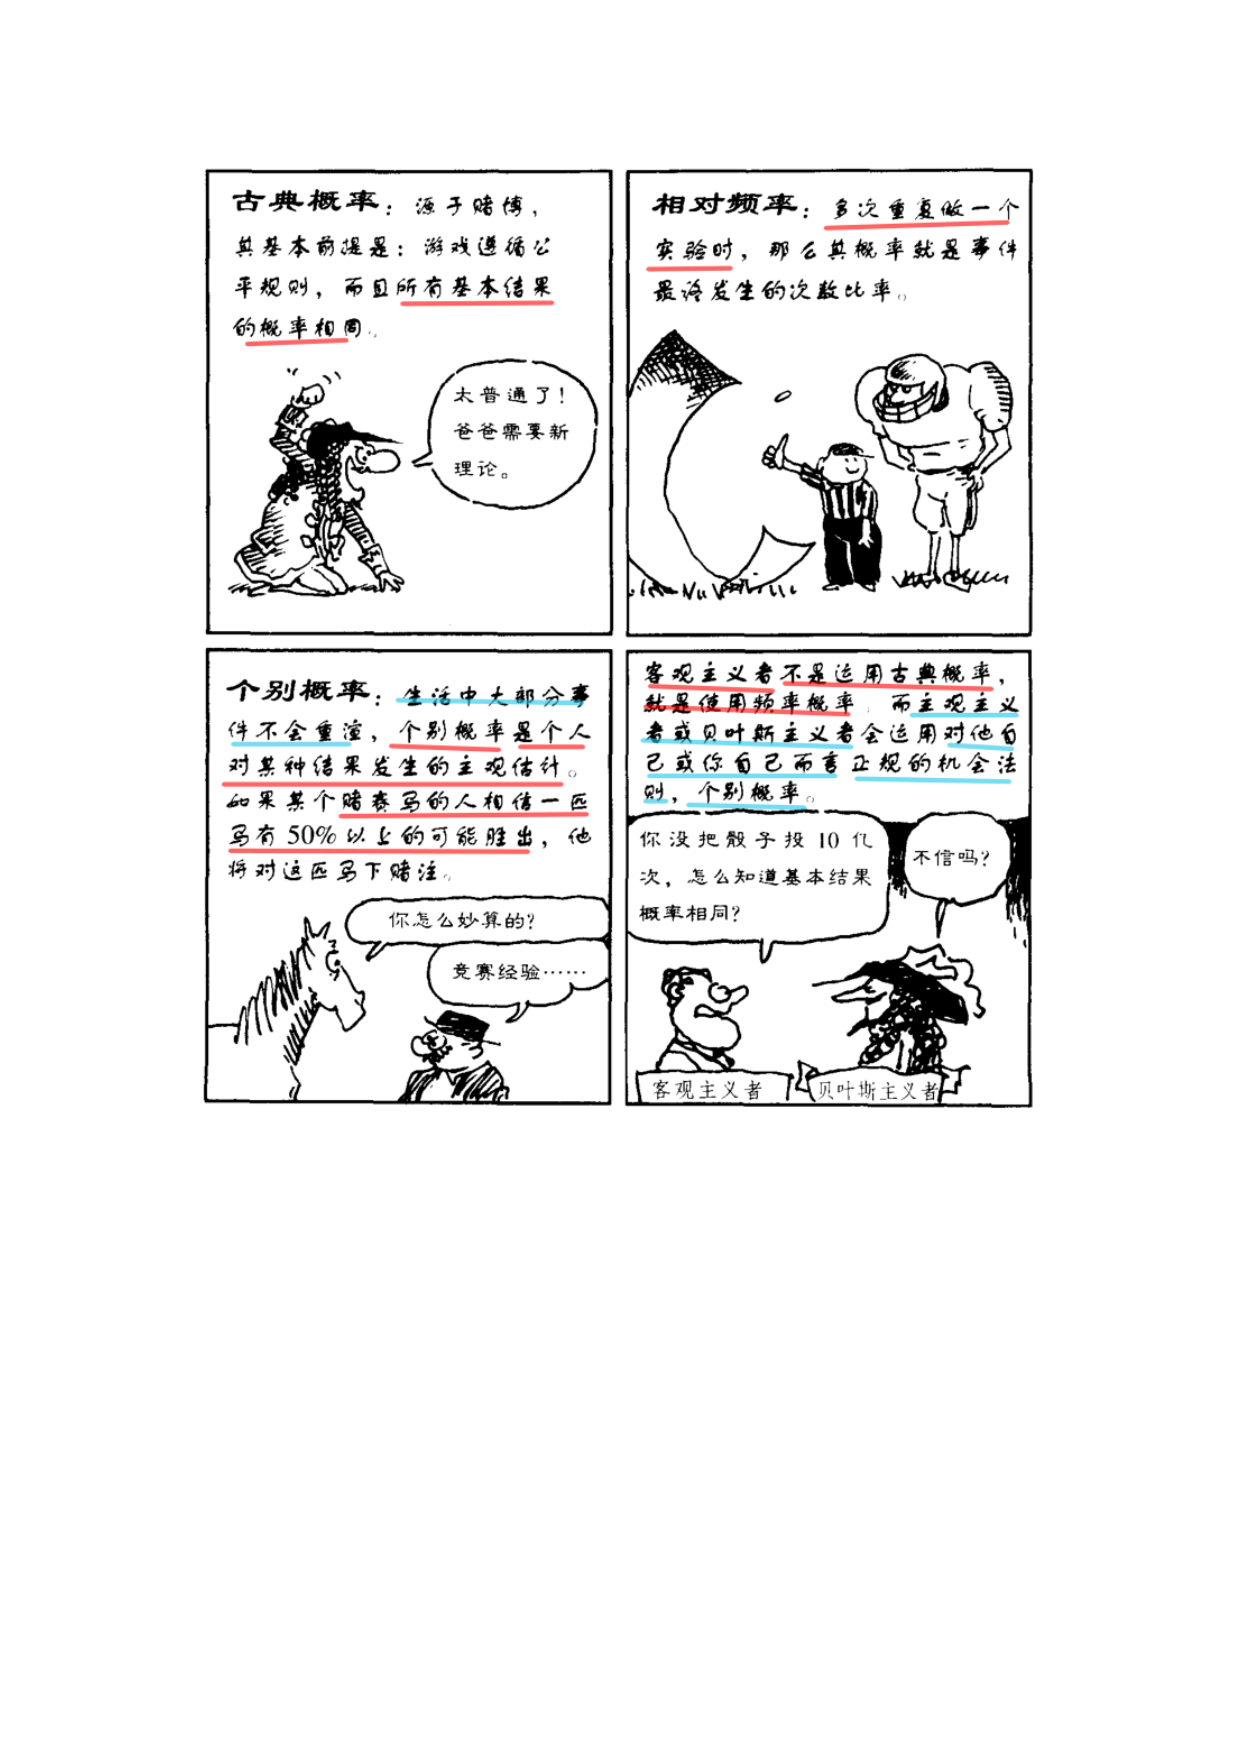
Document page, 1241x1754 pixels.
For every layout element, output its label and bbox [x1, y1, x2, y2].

picture [187, 162, 1053, 1127]
